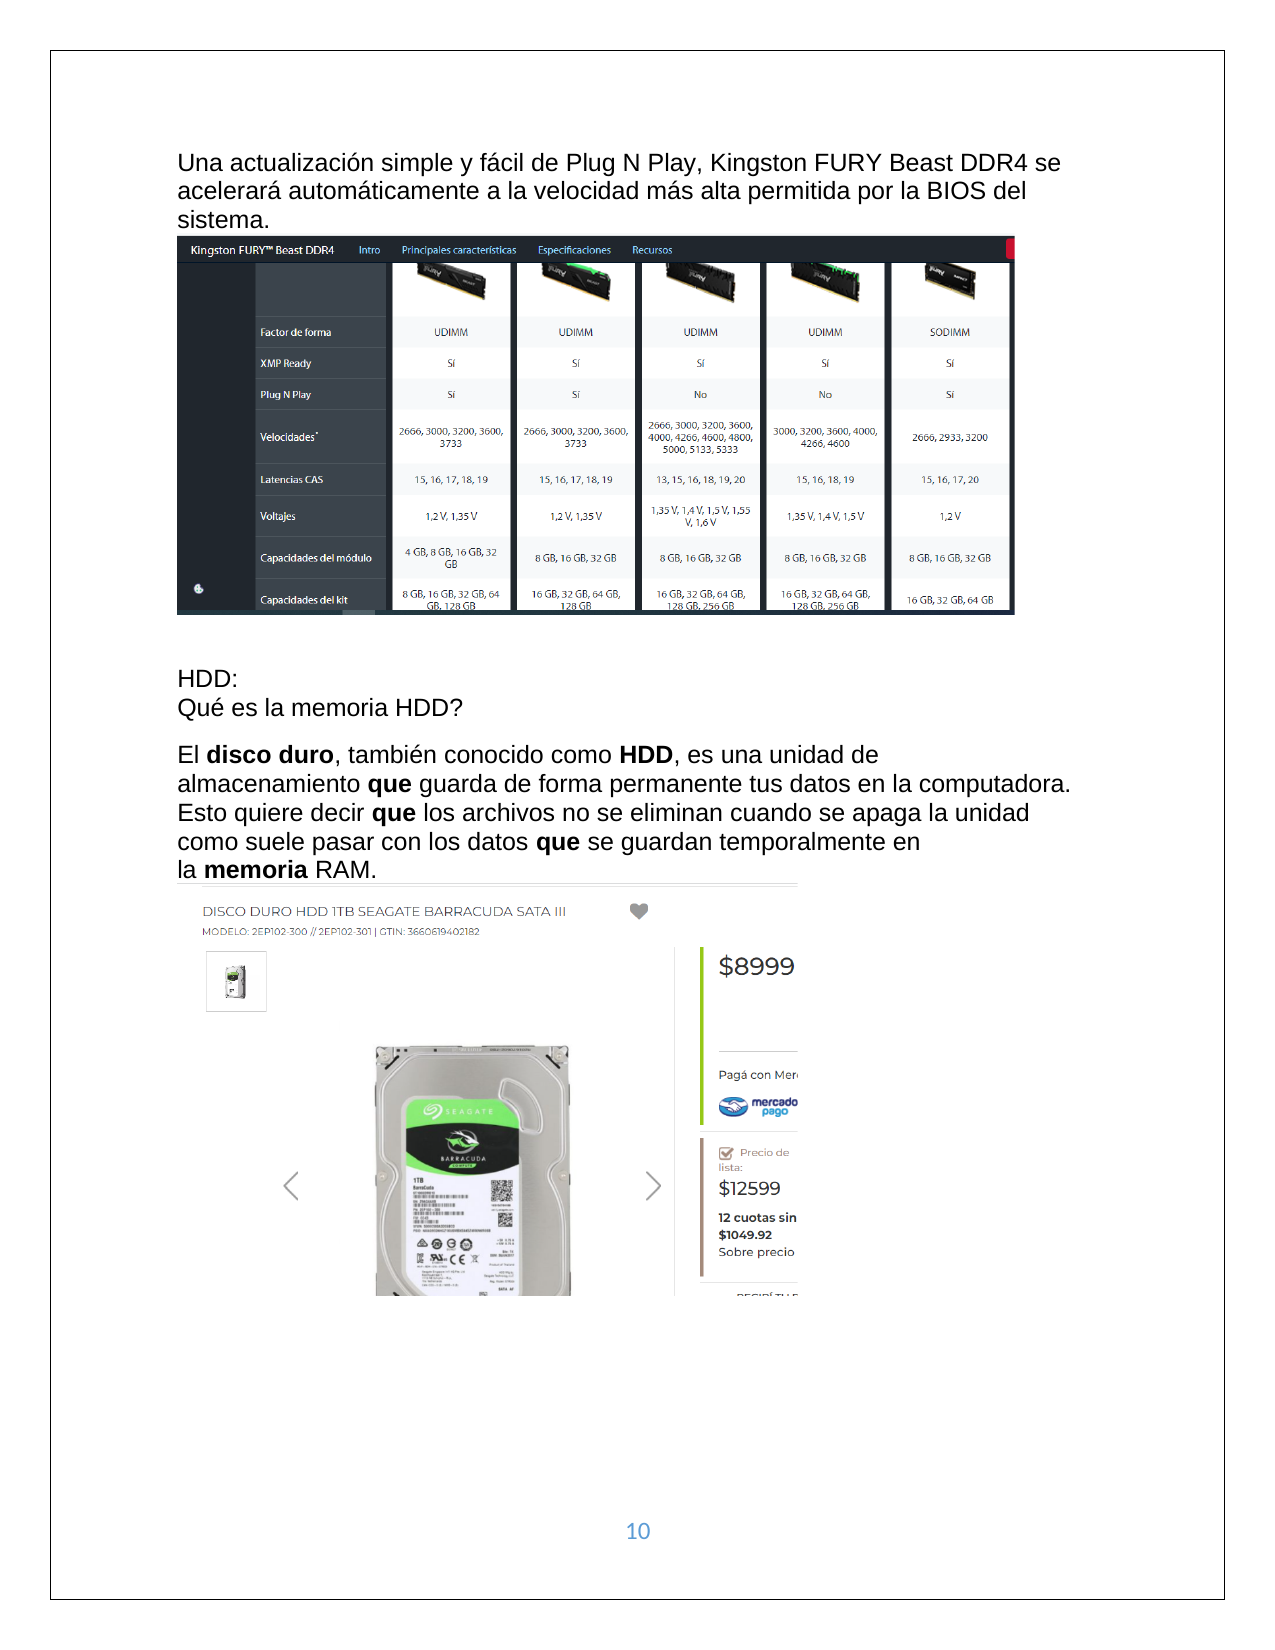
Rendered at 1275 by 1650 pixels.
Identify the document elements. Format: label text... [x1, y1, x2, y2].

text HDD: [177, 664, 1098, 692]
text El disco duro, también conocido como HDD, es una unidad de almacenamiento que guarda de forma permanente tus datos en la computadora. Esto quiere decir que los archivos no se eliminan cuando se apaga la unidad como suele pasar con los datos que se guardan temporalmente en la memoria RAM. [177, 740, 1098, 884]
picture [177, 883, 798, 1296]
text Una actualización simple y fácil de Plug N Play, Kingston FURY Beast DDR4 se acelerará automáticamente a la velocidad más alta permitida por la BIOS del sistema. [177, 147, 1098, 234]
picture [177, 233, 1015, 615]
text Qué es la memoria HDD? [177, 692, 1098, 721]
